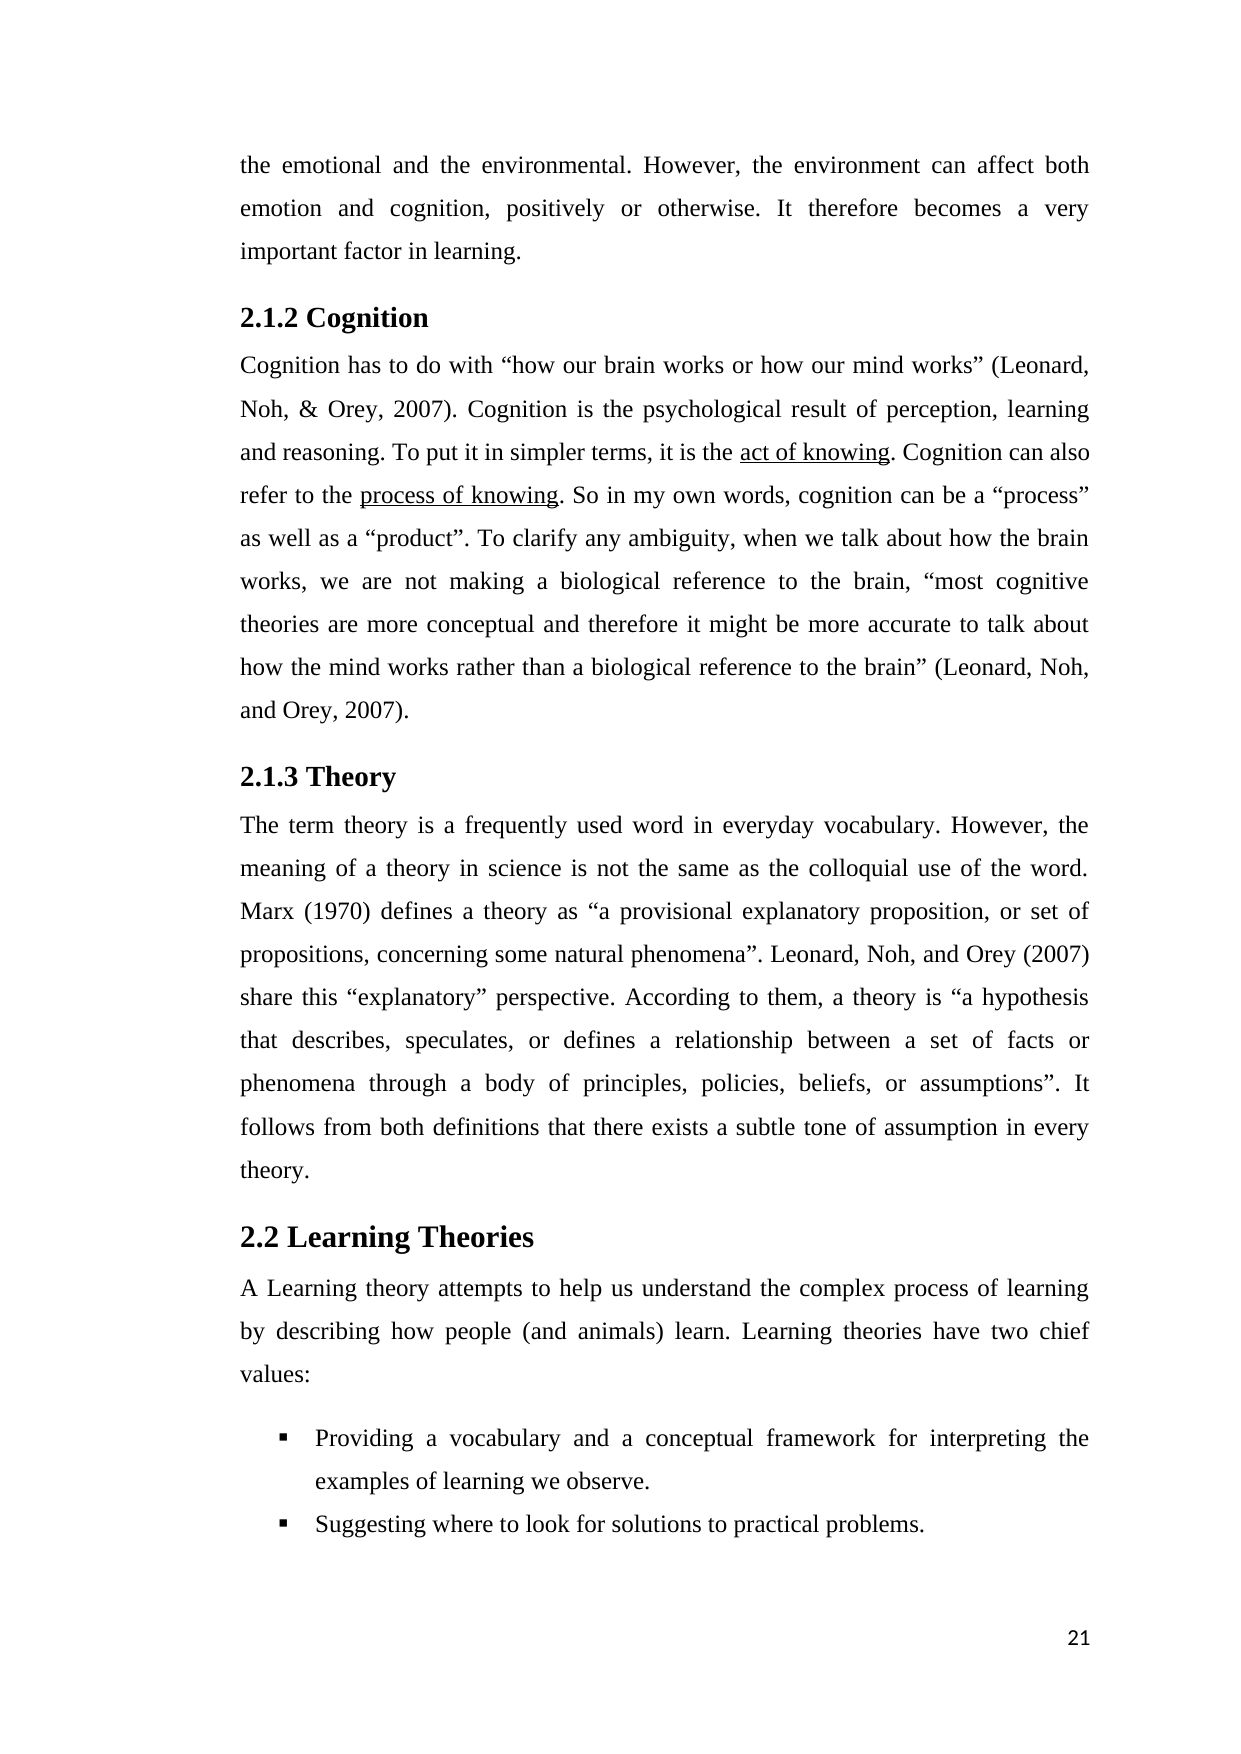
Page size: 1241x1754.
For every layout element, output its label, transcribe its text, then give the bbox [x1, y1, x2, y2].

text The term theory is a frequently used word in everyday vocabulary. However, the meaning of a theory in science is not the same as the colloquial use of the word. Marx (1970) defines a theory as “a provisional explanatory proposition, or set of propositions, concerning some natural phenomena”. Leonard, Noh, and Orey (2007) share this “explanatory” perspective. According to them, a theory is “a hypothesis that describes, speculates, or defines a relationship between a set of facts or phenomena through a body of principles, policies, beliefs, or assumptions”. It follows from both definitions that there exists a subtle tone of assumption in every theory. [240, 810, 1090, 1183]
text A Learning theory attempts to help us understand the complex process of learning by describing how people (and animals) learn. Learning theories have two chief values: [240, 1273, 1090, 1388]
list Suggesting where to look for solutions to practical problems. [277, 1509, 1090, 1538]
list Providing a vocabulary and a conceptual framework for interpreting the examples of learning we observe. [277, 1423, 1090, 1495]
subtitle 2.1.2 Cognition [240, 300, 1090, 334]
subtitle 2.1.3 Theory [240, 759, 1090, 793]
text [240, 150, 1090, 265]
subtitle 2.2 Learning Theories [240, 1219, 1090, 1255]
text Cognition has to do with “how our brain works or how our mind works” (Leonard, Noh, & Orey, 2007). Cognition is the psychological result of perception, learning and reasoning. To put it in simpler terms, it is the act of knowing. Cognition can also refer to the process of knowing. So in my own words, cognition can be a “process” as well as a “product”. To clarify any ambiguity, when we talk about how the brain works, we are not making a biological reference to the brain, “most cognitive theories are more conceptual and therefore it might be more accurate to talk about how the mind works rather than a biological reference to the brain” (Leonard, Noh, and Orey, 2007). [240, 351, 1090, 724]
